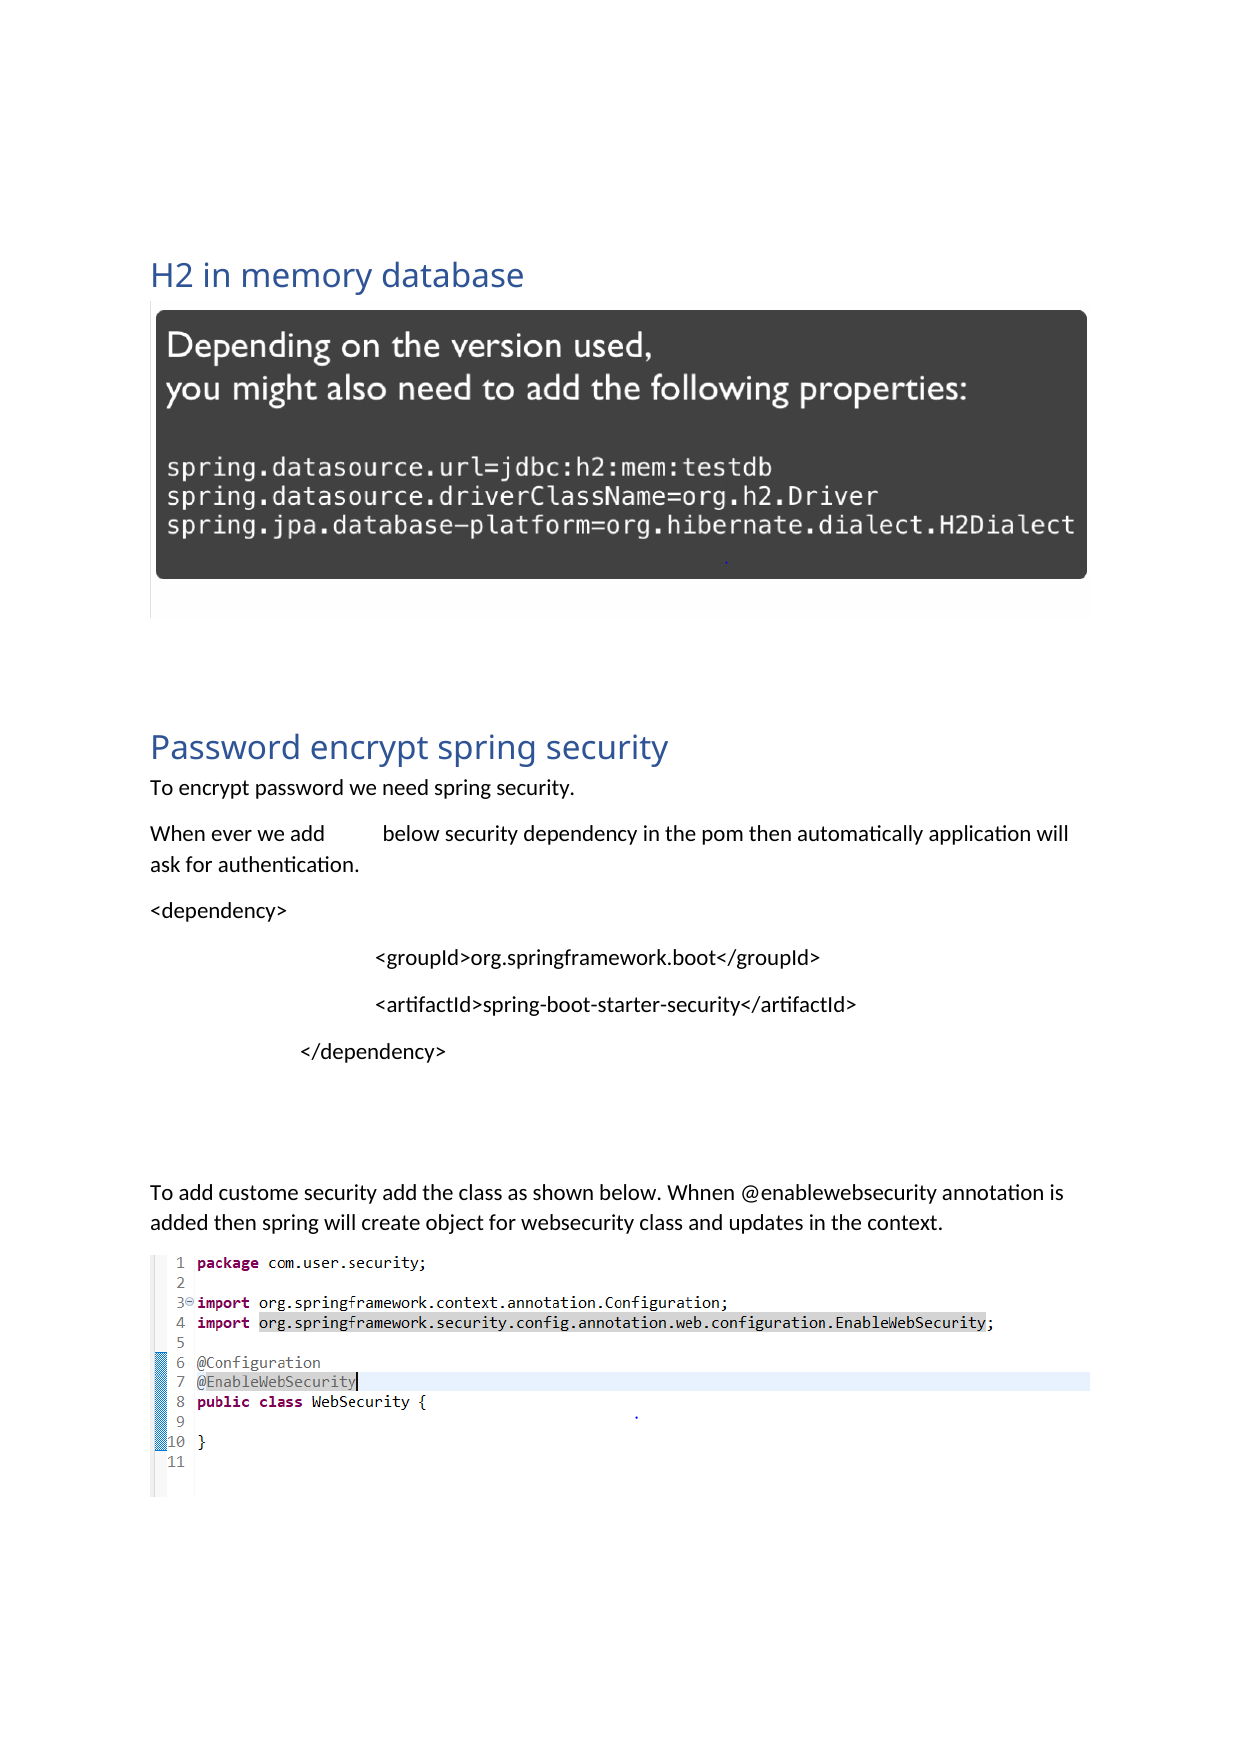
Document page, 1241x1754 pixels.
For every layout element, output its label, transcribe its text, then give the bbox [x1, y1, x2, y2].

subtitle H2 in memory database [150, 252, 1090, 301]
text <groupId>org.springframework.boot</groupId> [150, 943, 1090, 971]
text When ever we add below security dependency in the pom then automatically application will ask for authentication. [150, 819, 1090, 878]
picture [150, 301, 1091, 618]
text <dependency> [150, 897, 1090, 924]
text To encrypt password we need spring security. [150, 773, 1090, 801]
text </dependency> [150, 1037, 1090, 1065]
picture [150, 1255, 1091, 1497]
subtitle Password encrypt spring security [150, 724, 1090, 769]
text <artifactId>spring-boot-starter-security</artifactId> [150, 990, 1090, 1018]
text To add custome security add the class as shown below. Whnen @enablewebsecurity annotation is added then spring will create object for websecurity class and updates in the context. [150, 1178, 1090, 1236]
